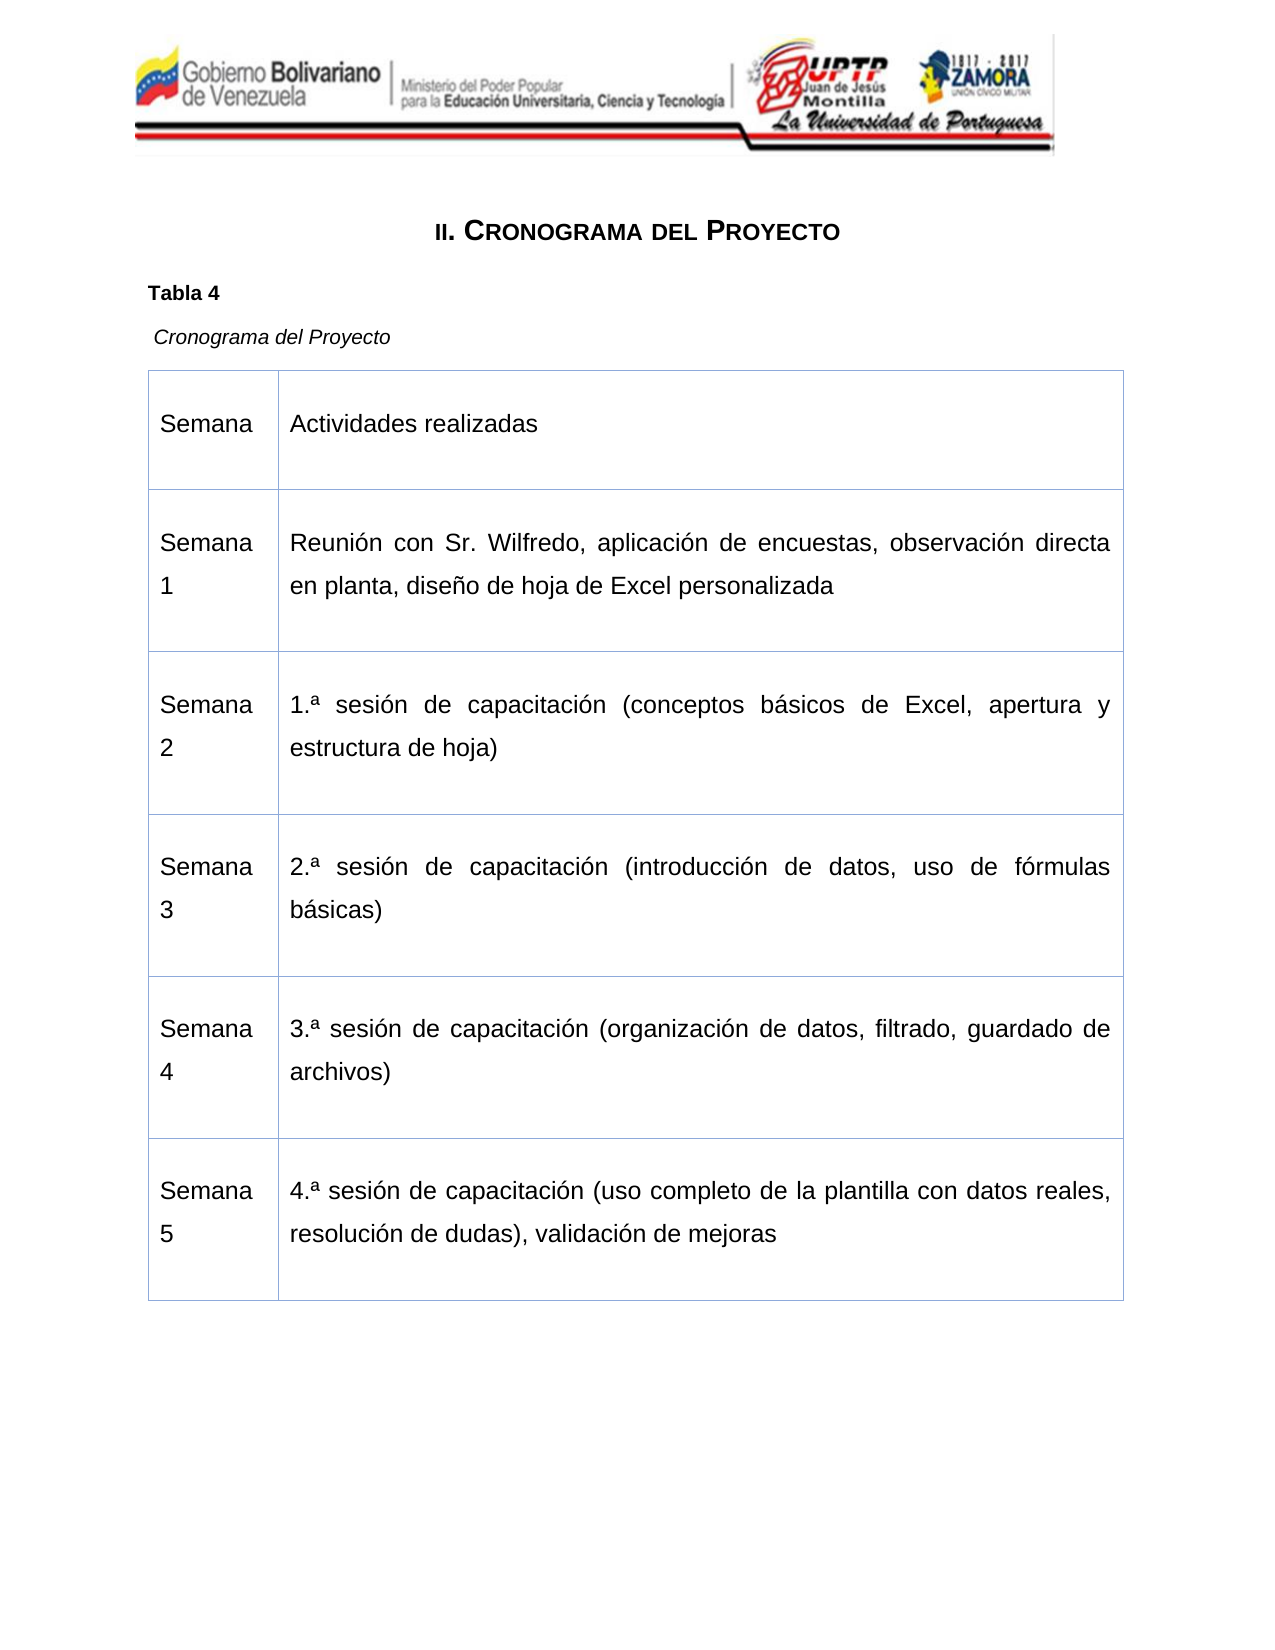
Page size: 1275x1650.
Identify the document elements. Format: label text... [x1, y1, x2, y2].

text Tabla 4 [148, 280, 1127, 304]
table_cell 1.ª sesión de capacitación (conceptos básicos de Excel, apertura y estructura de hoja) [279, 652, 1123, 813]
text Cronograma del Proyecto [148, 325, 1127, 349]
table_header Semana [149, 371, 278, 489]
table_cell 3.ª sesión de capacitación (organización de datos, filtrado, guardado de archivos) [279, 977, 1123, 1138]
table_header Actividades realizadas [279, 371, 1123, 489]
table_cell Reunión con Sr. Wilfredo, aplicación de encuestas, observación directa en planta, diseño de hoja de Excel personalizada [279, 490, 1123, 651]
table_cell Semana 1 [149, 490, 278, 651]
table_cell 2.ª sesión de capacitación (introducción de datos, uso de fórmulas básicas) [279, 815, 1123, 976]
picture [135, 34, 1056, 158]
table_cell Semana 4 [149, 977, 278, 1138]
table_cell 4.ª sesión de capacitación (uso completo de la plantilla con datos reales, resolución de dudas), validación de mejoras [279, 1139, 1123, 1300]
subtitle ii. Cronograma del Proyecto [148, 213, 1127, 247]
table_cell Semana 2 [149, 652, 278, 813]
table_cell Semana 5 [149, 1139, 278, 1300]
table_cell Semana 3 [149, 815, 278, 976]
